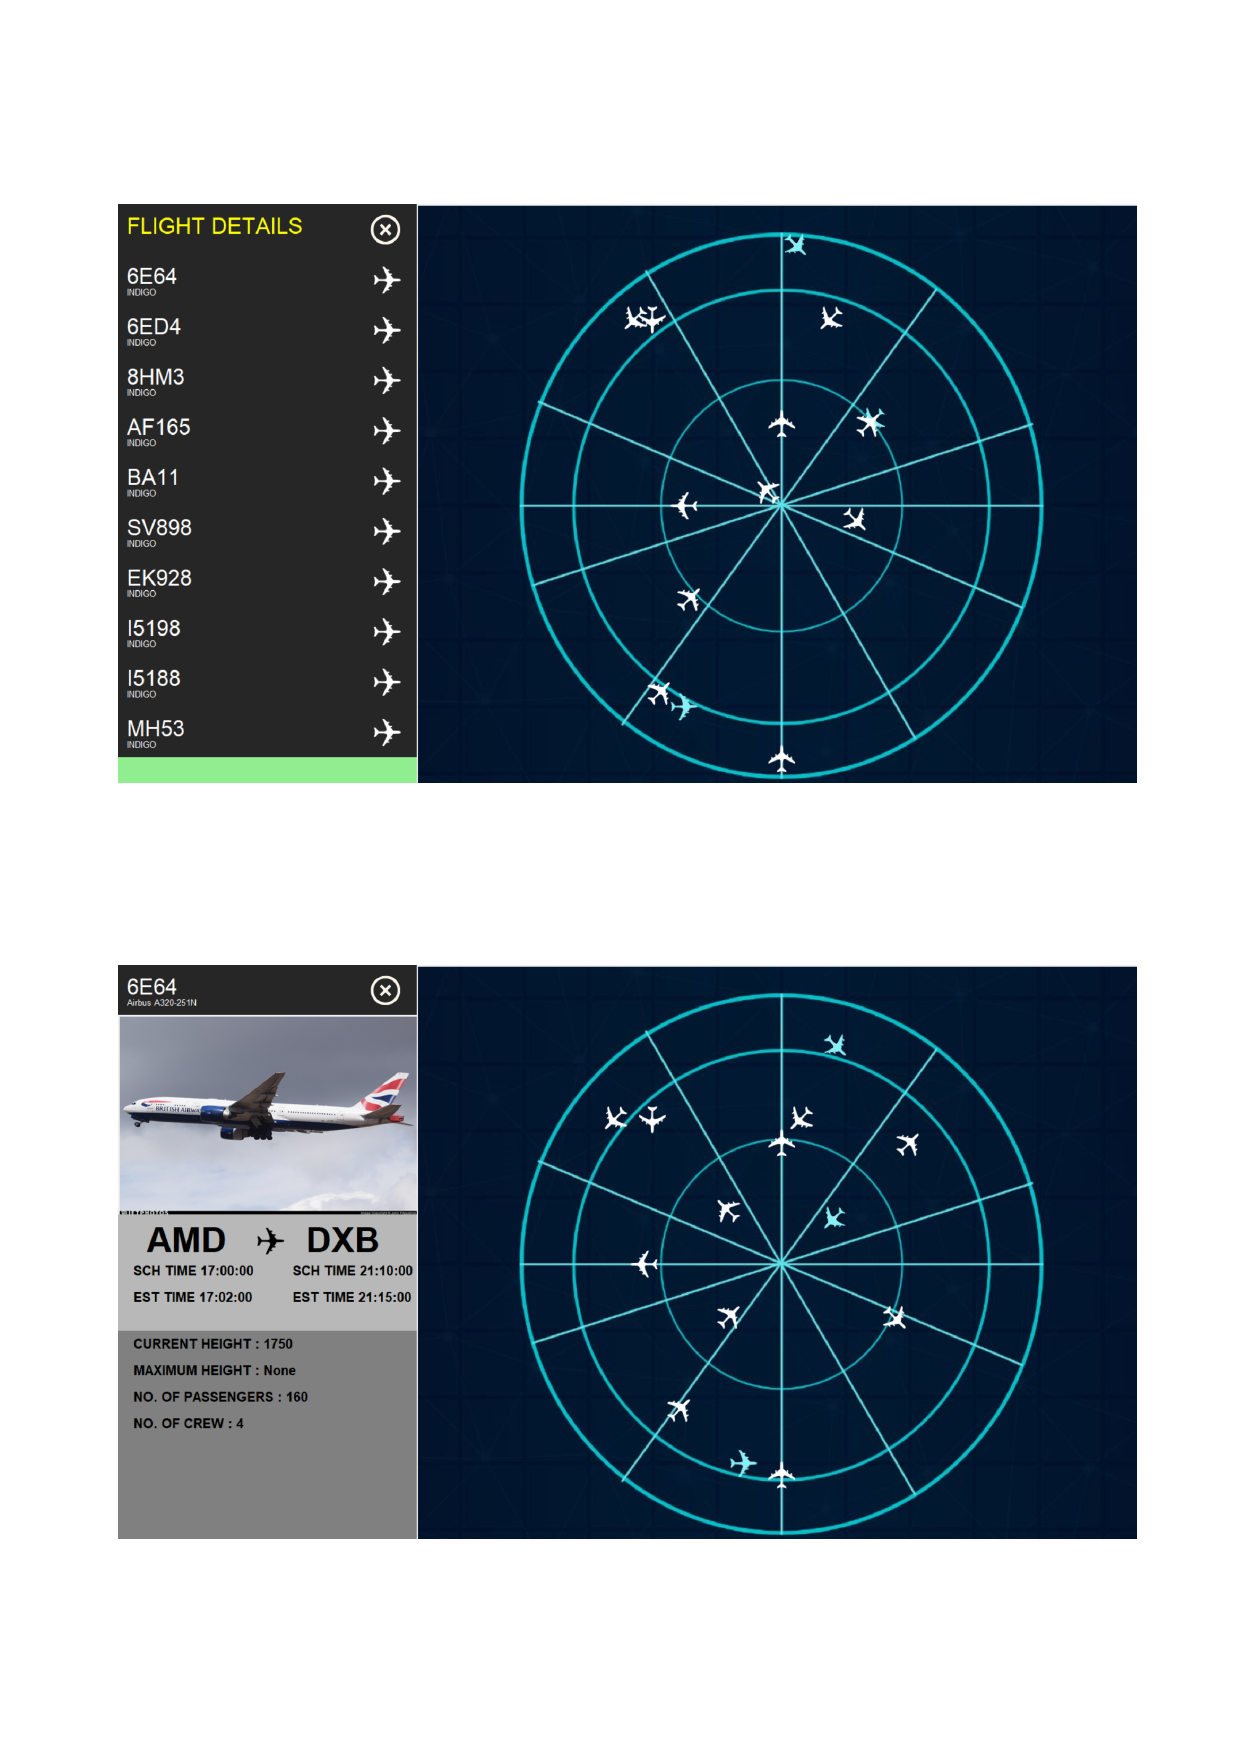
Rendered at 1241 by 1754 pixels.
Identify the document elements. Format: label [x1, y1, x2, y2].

picture [118, 204, 1137, 783]
picture [118, 965, 1137, 1539]
